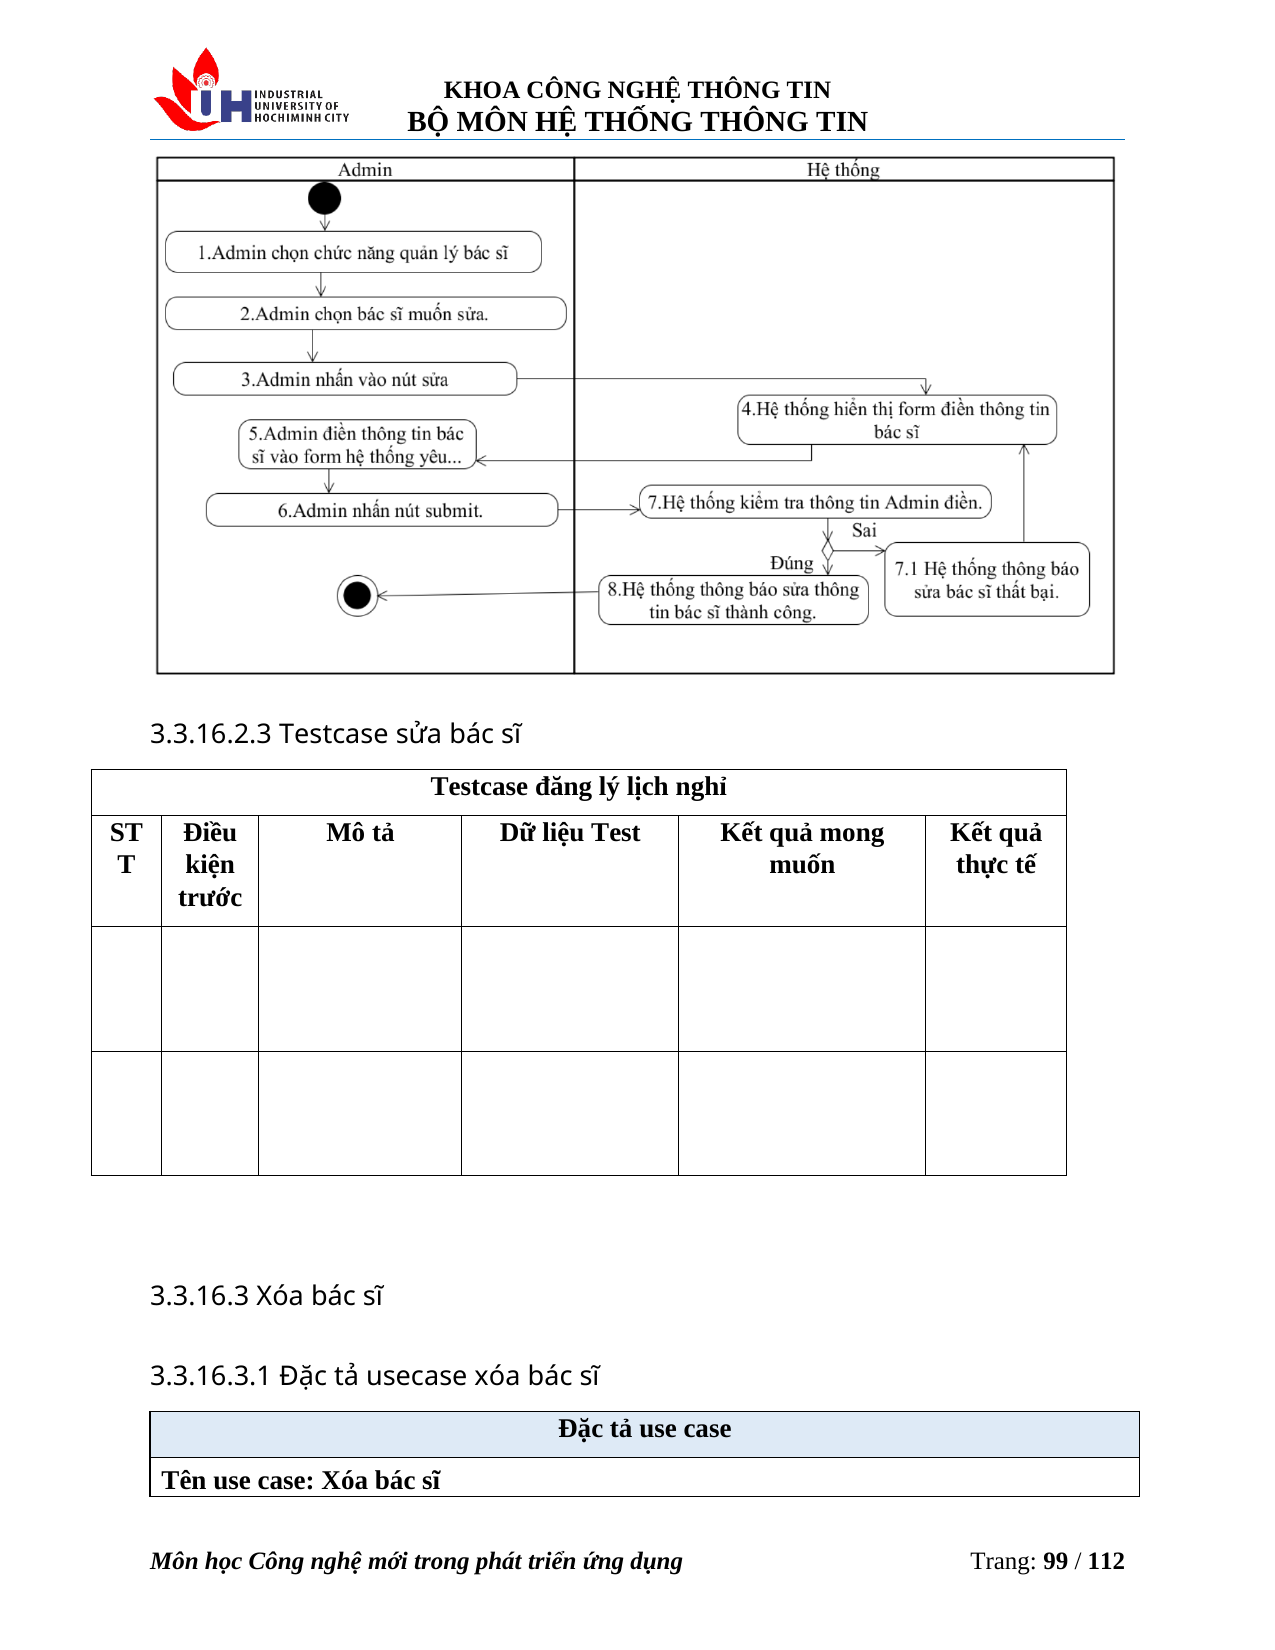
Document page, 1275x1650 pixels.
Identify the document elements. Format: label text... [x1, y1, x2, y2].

table_header Testcase đăng lý lịch nghỉ [92, 770, 1066, 815]
table_cell [162, 1052, 258, 1175]
table_cell [679, 927, 925, 1051]
table_cell [259, 1052, 461, 1175]
subtitle 3.3.16.2.3 Testcase sửa bác sĩ [150, 715, 1125, 752]
table_cell [926, 1052, 1066, 1175]
picture [150, 43, 354, 133]
table_cell [162, 927, 258, 1051]
table_cell [926, 927, 1066, 1051]
table_cell [92, 1052, 161, 1175]
table_cell Tên use case: Xóa bác sĩ [151, 1458, 1139, 1496]
table_cell Kết quả thực tế [926, 816, 1066, 926]
table_cell Điều kiện trước [162, 816, 258, 926]
table_cell [259, 927, 461, 1051]
subtitle 3.3.16.3.1 Đặc tả usecase xóa bác sĩ [150, 1357, 1125, 1393]
table_cell Mô tả [259, 816, 461, 926]
subtitle 3.3.16.3 Xóa bác sĩ [150, 1276, 1125, 1313]
table_cell [92, 927, 161, 1051]
table_cell [462, 1052, 678, 1175]
table_cell Dữ liệu Test [462, 816, 678, 926]
table_cell [462, 927, 678, 1051]
table_cell [679, 1052, 925, 1175]
table_cell STT [92, 816, 161, 926]
table_cell Kết quả mong muốn [679, 816, 925, 926]
table_header Đặc tả use case [151, 1412, 1139, 1457]
picture [150, 150, 1125, 690]
